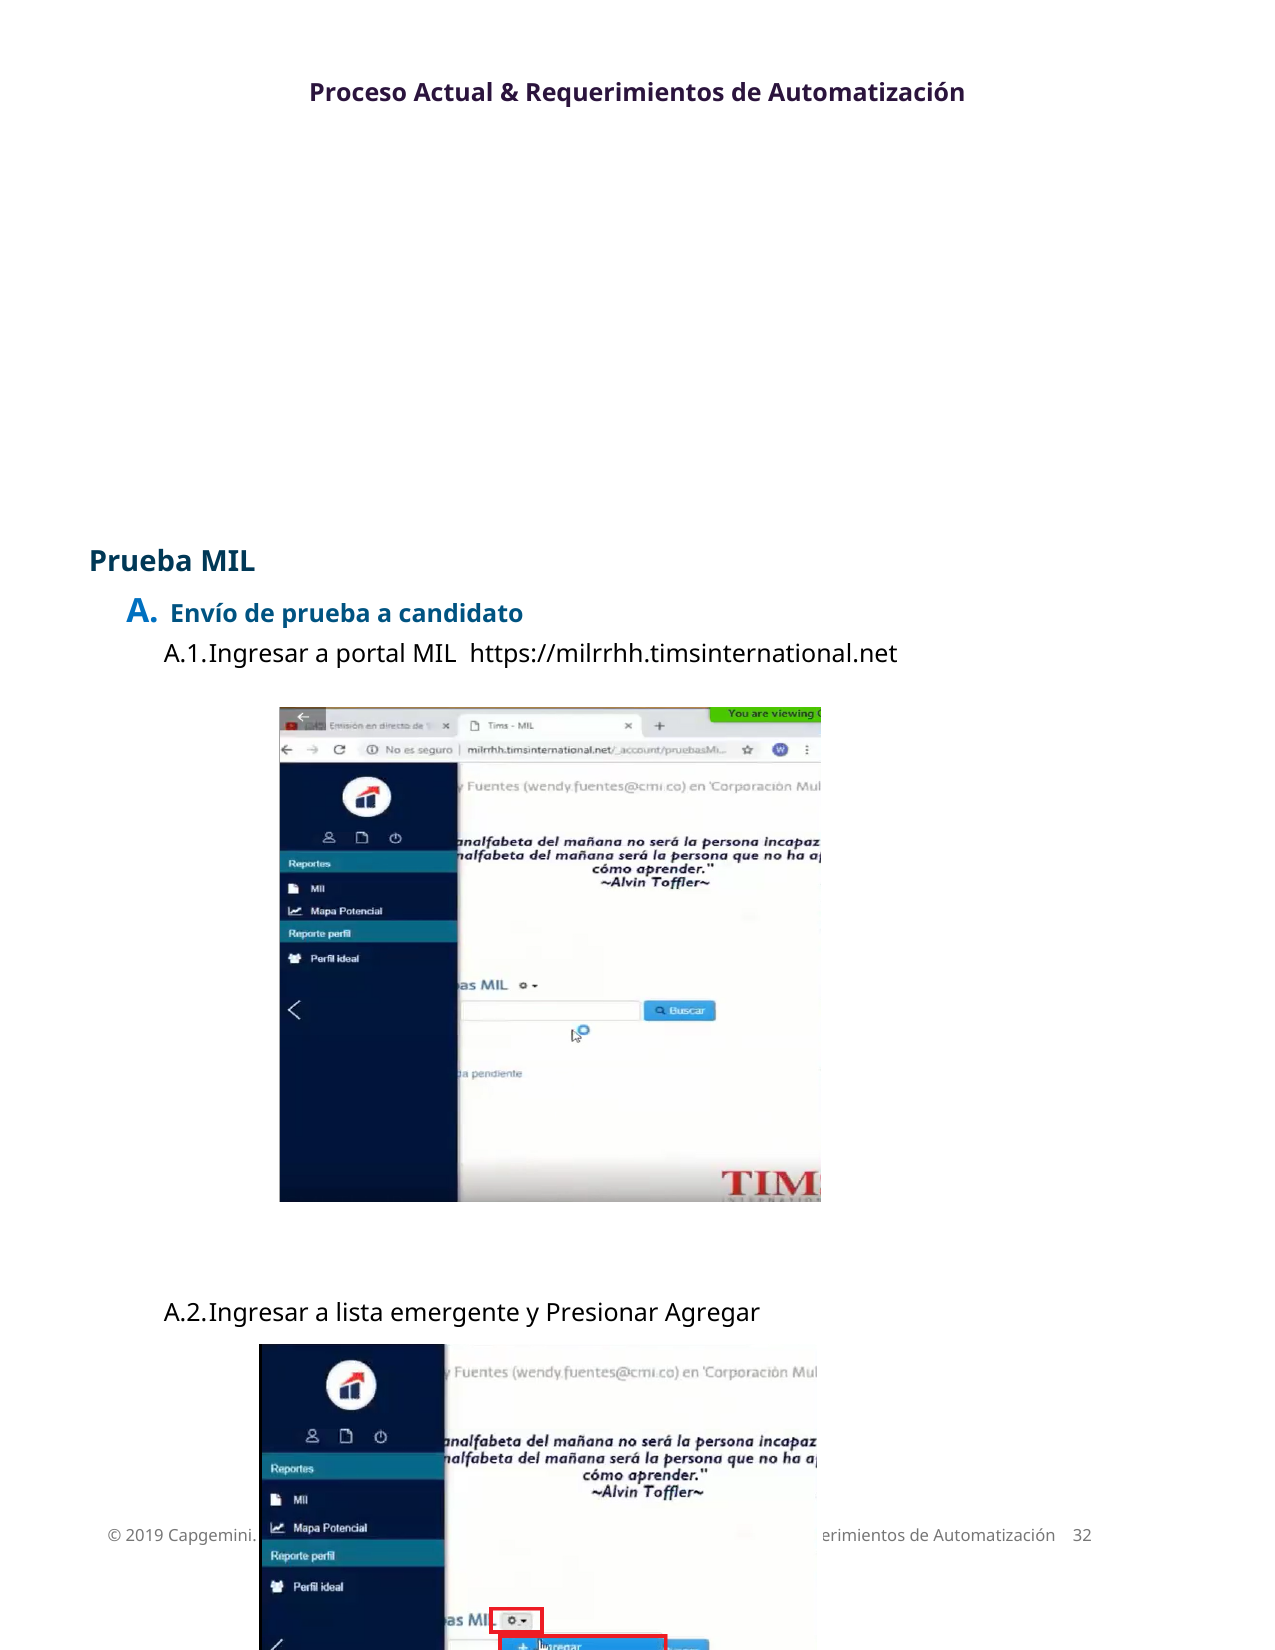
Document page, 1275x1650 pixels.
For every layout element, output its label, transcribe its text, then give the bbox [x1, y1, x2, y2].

picture [258, 1339, 823, 1650]
subtitle Prueba MIL [88, 541, 1186, 580]
picture [279, 707, 821, 1202]
list Ingresar a lista emergente y Presionar Agregar [163, 1294, 1186, 1328]
subtitle Envío de prueba a candidato [126, 587, 1186, 632]
list Ingresar a portal MIL https://milrrhh.timsinternational.net [163, 636, 1186, 669]
